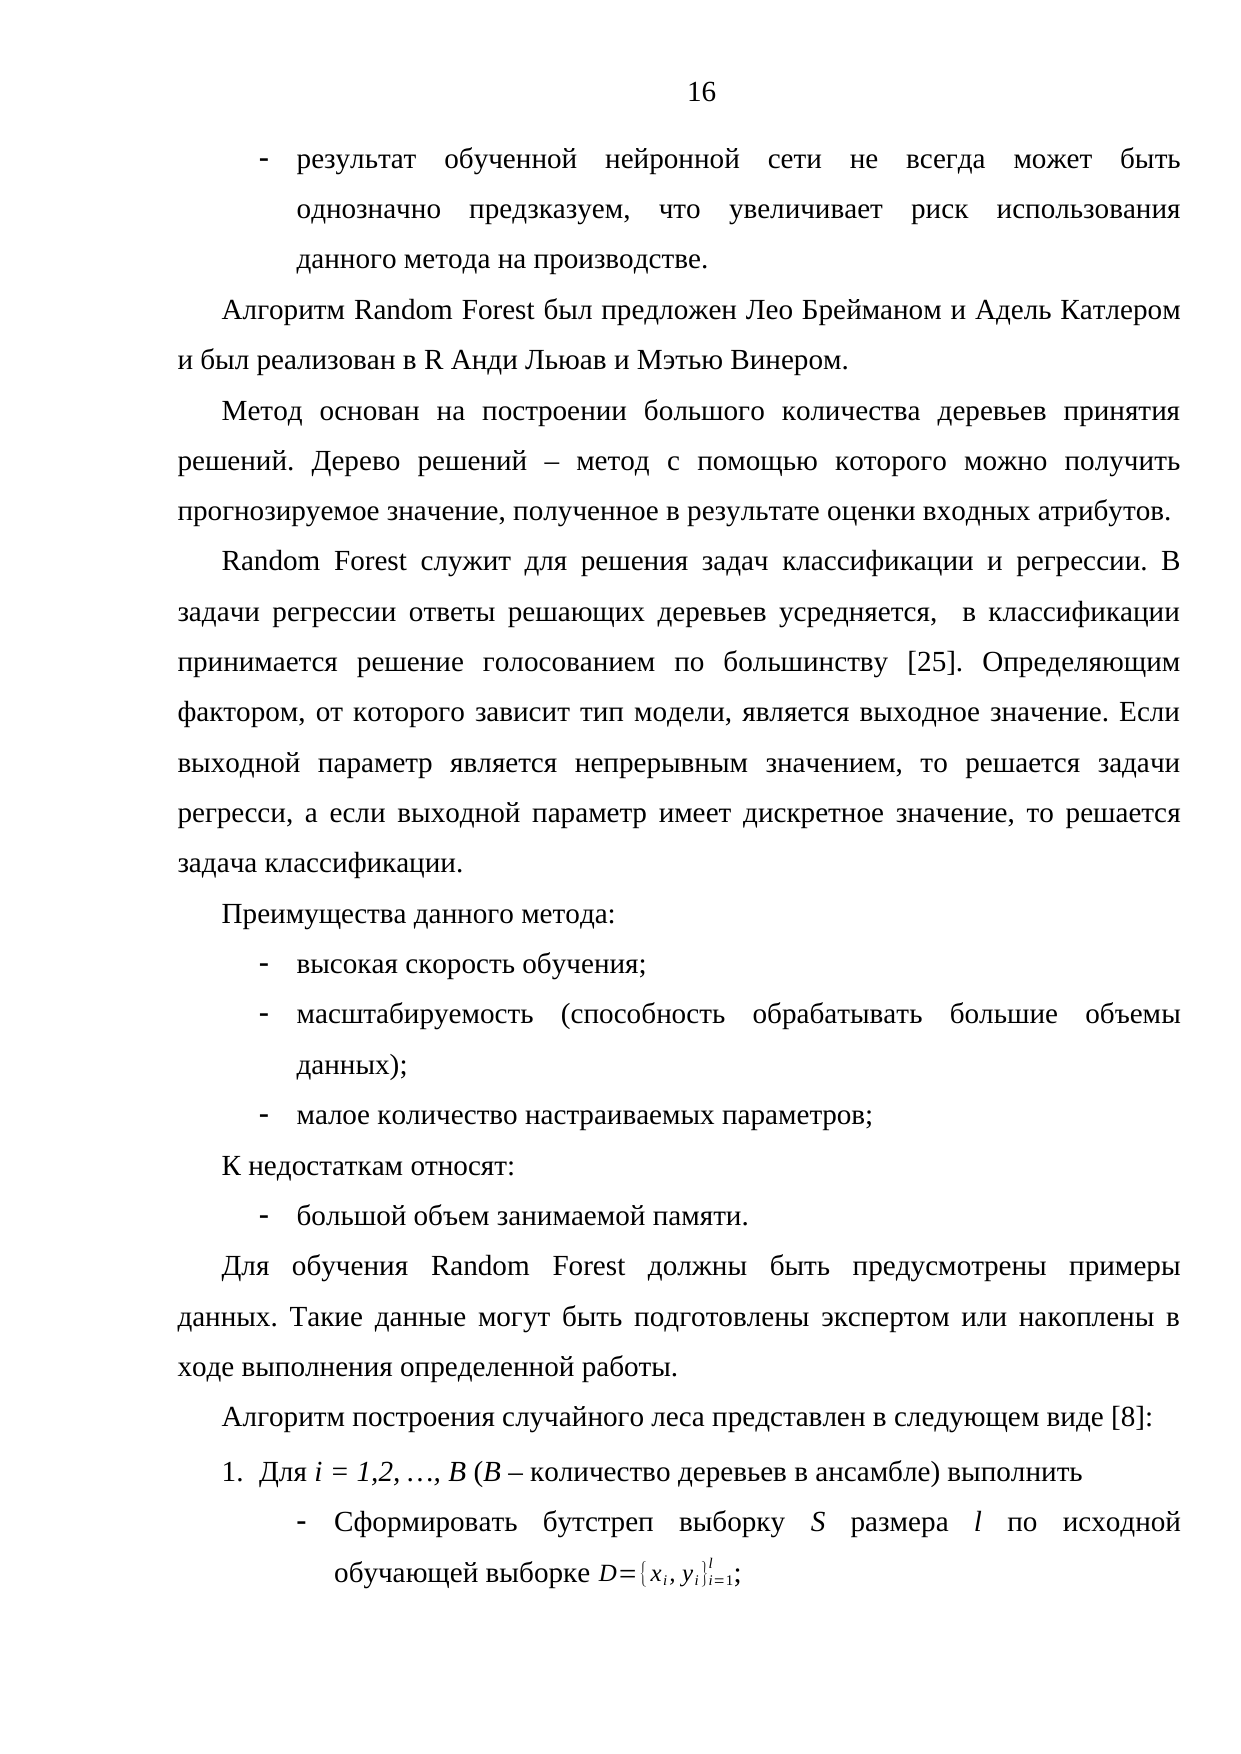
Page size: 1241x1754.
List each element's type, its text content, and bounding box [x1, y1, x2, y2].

list масштабируемость (способность обрабатывать большие объемы данных); [259, 996, 1181, 1080]
text Метод основан на построении большого количества деревьев принятия решений. Дерево решений – метод с помощью которого можно получить прогнозируемое значение, полученное в результате оценки входных атрибутов. [177, 393, 1181, 527]
list результат обученной нейронной сети не всегда может быть однозначно предзказуем, что увеличивает риск использования данного метода на производстве. [259, 141, 1181, 275]
list Для i = 1,2, …, B (B – количество деревьев в ансамбле) выполнить [221, 1454, 1181, 1487]
list Сформировать бутстреп выборку S размера l по исходной обучающей выборке ; [296, 1504, 1181, 1589]
text Алгоритм построения случайного леса представлен в следующем виде [8]: [177, 1399, 1181, 1433]
list малое количество настраиваемых параметров; [259, 1097, 1181, 1131]
text Преимущества данного метода: [177, 896, 1181, 929]
list большой объем занимаемой памяти. [259, 1198, 1181, 1232]
list высокая скорость обучения; [259, 946, 1181, 980]
text Для обучения Random Forest должны быть предусмотрены примеры данных. Такие данные могут быть подготовлены экспертом или накоплены в ходе выполнения определенной работы. [177, 1248, 1181, 1382]
text Random Forest служит для решения задач классификации и регрессии. В задачи регрессии ответы решающих деревьев усредняется, в классификации принимается решение голосованием по большинству [25]. Определяющим фактором, от которого зависит тип модели, является выходное значение. Если выходной параметр является непрерывным значением, то решается задачи регресси, а если выходной параметр имеет дискретное значение, то решается задача классификации. [177, 543, 1181, 879]
text К недостаткам относят: [177, 1148, 1181, 1181]
text Алгоритм Random Forest был предложен Лео Брейманом и Адель Катлером и был реализован в R Анди Льюав и Мэтью Винером. [177, 292, 1181, 376]
